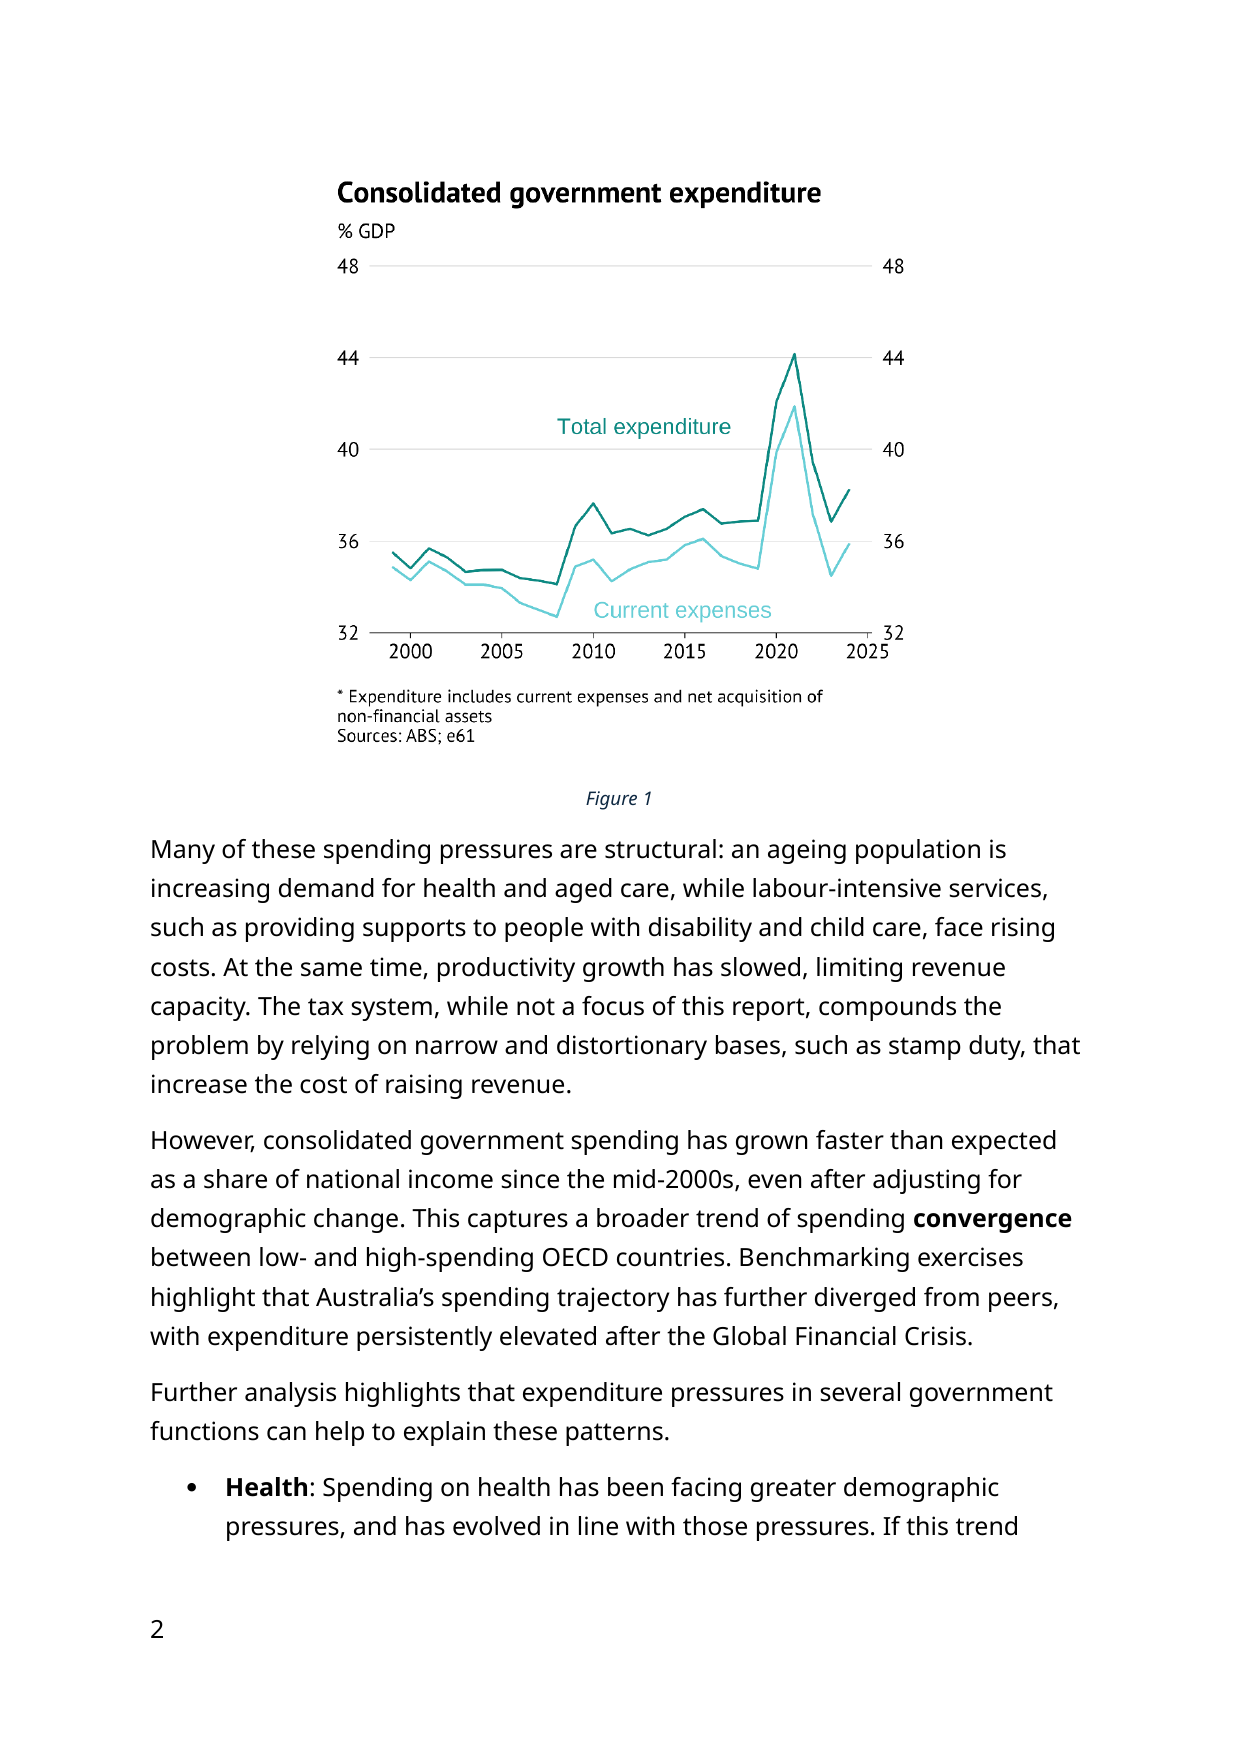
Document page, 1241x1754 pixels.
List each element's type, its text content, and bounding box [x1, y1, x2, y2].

text Figure 1 [150, 785, 1090, 811]
text However, consolidated government spending has grown faster than expected as a share of national income since the mid-2000s, even after adjusting for demographic change. This captures a broader trend of spending convergence between low- and high-spending OECD countries. Benchmarking exercises highlight that Australia’s spending trajectory has further diverged from peers, with expenditure persistently elevated after the Global Financial Crisis. [150, 1122, 1090, 1352]
text Many of these spending pressures are structural: an ageing population is increasing demand for health and aged care, while labour-intensive services, such as providing supports to people with disability and child care, face rising costs. At the same time, productivity growth has slowed, limiting revenue capacity. The tax system, while not a focus of this report, compounds the problem by relying on narrow and distortionary bases, such as stamp duty, that increase the cost of raising revenue. [150, 832, 1090, 1101]
text Further analysis highlights that expenditure pressures in several government functions can help to explain these patterns. [150, 1374, 1090, 1447]
picture [318, 150, 923, 764]
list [187, 1469, 1090, 1542]
